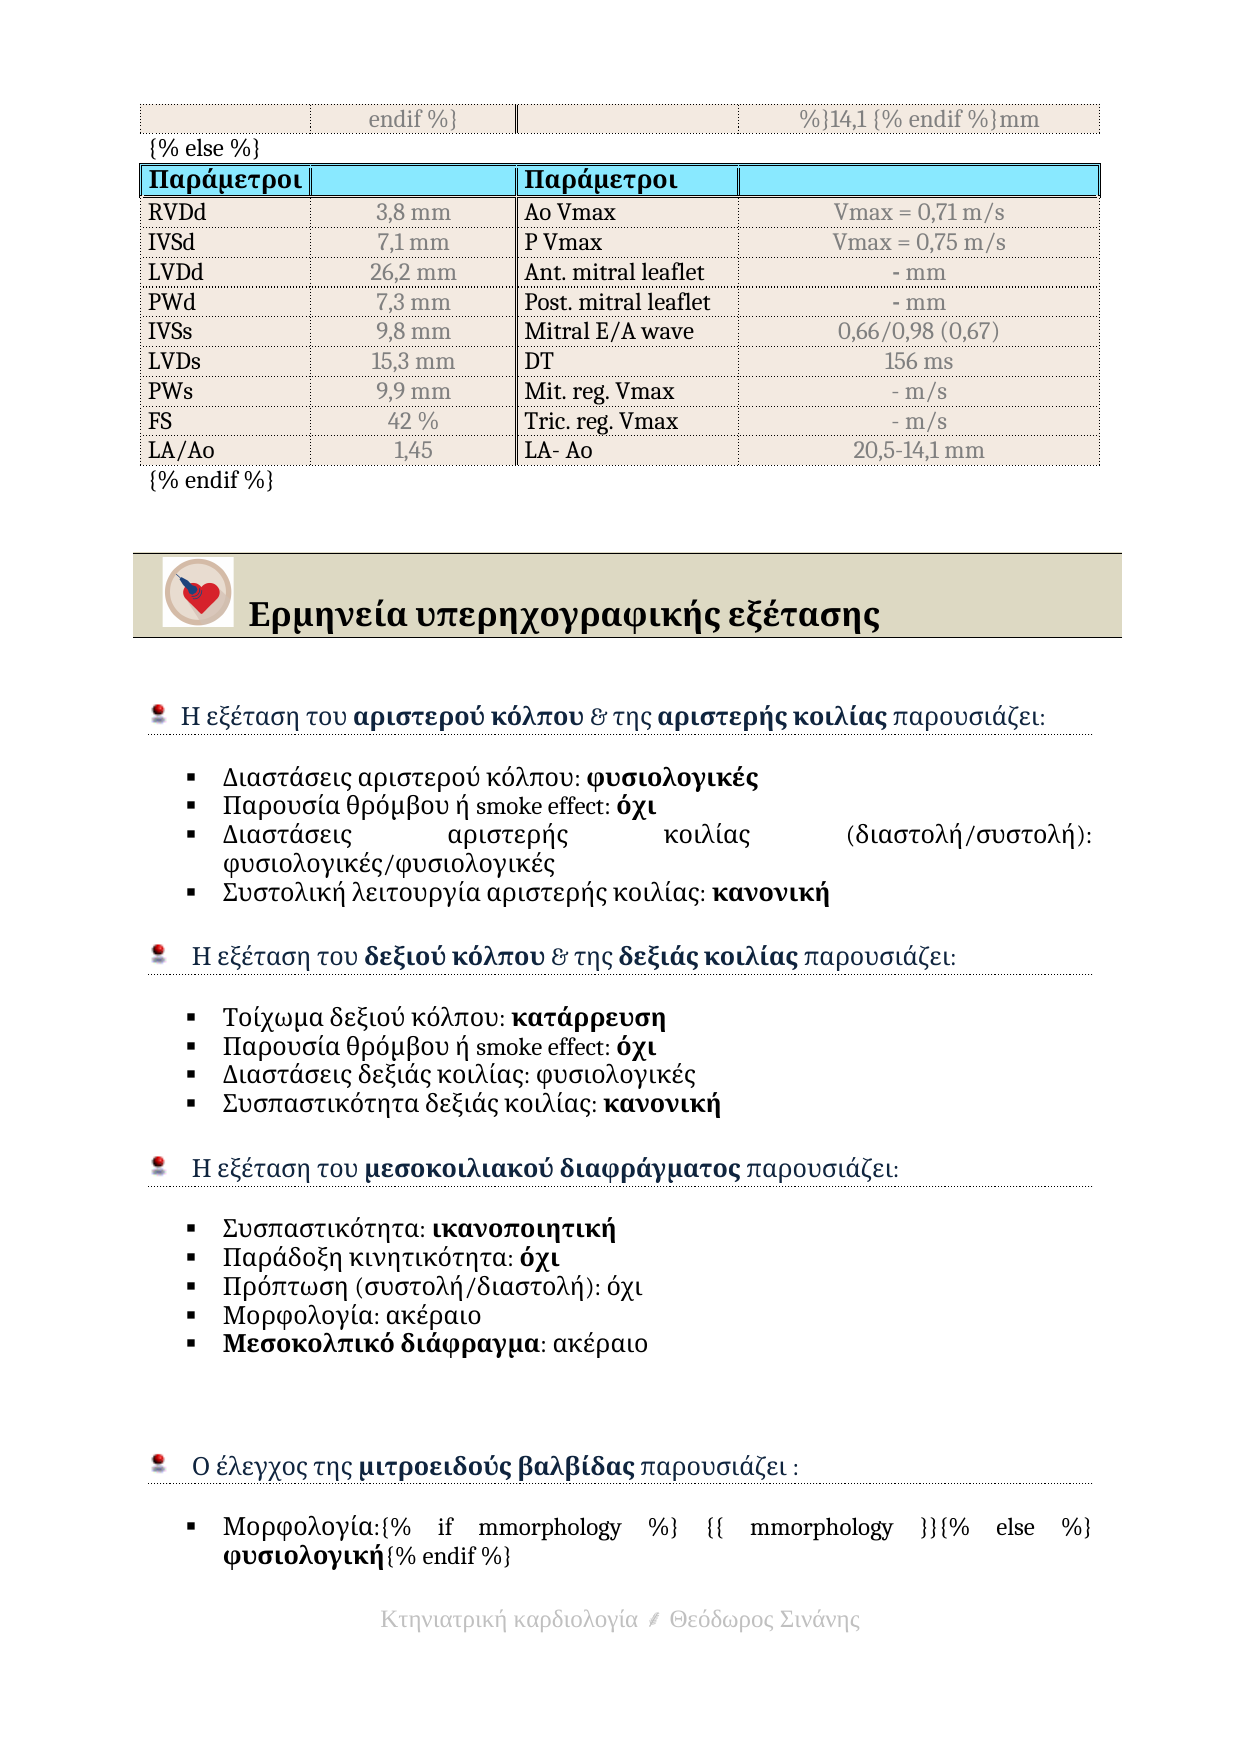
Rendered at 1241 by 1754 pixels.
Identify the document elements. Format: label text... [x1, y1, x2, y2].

table_cell Mitral E/A wave [518, 316, 738, 346]
text Η εξέταση του μεσοκοιλιακού διαφράγματος παρουσιάζει: [148, 1147, 1092, 1187]
list Παρουσία θρόμβου ή smoke effect: όχι [185, 792, 1092, 821]
text Ο έλεγχος της μιτροειδούς βαλβίδας παρουσιάζει : [148, 1445, 1092, 1484]
picture [147, 1445, 170, 1475]
table_header Παράμετροι [142, 166, 310, 195]
table_cell 26,2 mm [310, 257, 515, 286]
table_cell LVDs [140, 346, 310, 376]
picture [147, 936, 170, 966]
list Διαστάσεις αριστερής κοιλίας (διαστολή/συστολή): φυσιολογικές/φυσιολογικές [185, 821, 1092, 878]
text {% else %} [148, 134, 1092, 163]
list Συστολική λειτουργία αριστερής κοιλίας: κανονική [185, 878, 1092, 907]
table_header [738, 166, 1098, 195]
picture [147, 695, 170, 726]
table_cell - mm [738, 257, 1100, 286]
table_cell DT [518, 346, 738, 376]
table_cell P Vmax [518, 227, 738, 257]
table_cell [738, 104, 1100, 133]
list Διαστάσεις αριστερού κόλπου: φυσιολογικές [185, 763, 1092, 792]
table_cell RVDd [140, 195, 310, 227]
table_cell 15,3 mm [310, 346, 515, 376]
table_cell 9,8 mm [310, 316, 515, 346]
table_cell Vmax = 0,75 m/s [738, 227, 1100, 257]
table_cell LA- Ao [518, 104, 738, 133]
table_cell Tric. reg. Vmax [518, 406, 738, 435]
table_cell 7,1 mm [310, 227, 515, 257]
table_cell LA/Ao [140, 435, 310, 465]
table_header [310, 164, 517, 195]
picture [147, 1147, 170, 1178]
list Συσπαστικότητα: ικανοποιητική [185, 1215, 1092, 1244]
table_cell 7,3 mm [310, 286, 515, 316]
table_cell 156 ms [738, 346, 1100, 376]
list Παρουσία θρόμβου ή smoke effect: όχι [185, 1032, 1092, 1061]
table_cell 3,8 mm [310, 198, 515, 227]
table_cell FS [140, 406, 310, 435]
text Η εξέταση του δεξιού κόλπου & της δεξιάς κοιλίας παρουσιάζει: [148, 936, 1092, 975]
table_cell LA- Ao [518, 435, 738, 465]
table_cell LVDd [140, 257, 310, 286]
list Μεσοκολπικό διάφραγμα: ακέραιο [185, 1330, 1092, 1359]
table_cell LA/Ao [140, 104, 310, 133]
picture [162, 557, 234, 627]
table_cell IVSd [140, 227, 310, 257]
text Η εξέταση του αριστερού κόλπου & της αριστερής κοιλίας παρουσιάζει: [148, 696, 1092, 735]
table_cell Mit. reg. Vmax [518, 376, 738, 406]
table_cell IVSs [140, 316, 310, 346]
list Διαστάσεις δεξιάς κοιλίας: φυσιολογικές [185, 1061, 1092, 1090]
table_cell 20,5-14,1 mm [738, 435, 1100, 465]
table_cell Vmax = 0,71 m/s [738, 195, 1100, 227]
list Συσπαστικότητα δεξιάς κοιλίας: κανονική [185, 1090, 1092, 1119]
table_cell - m/s [738, 406, 1100, 435]
table_cell - mm [738, 286, 1100, 316]
table_cell Ao Vmax [518, 198, 738, 227]
list Μορφολογία: ακέραιο [185, 1302, 1092, 1330]
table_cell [310, 104, 515, 133]
table_cell PWd [140, 286, 310, 316]
text {% endif %} [148, 466, 1092, 495]
list Μορφολογία:{% if mmorphology %} {{ mmorphology }}{% else %} φυσιολογική{% endif %} [185, 1513, 1092, 1571]
table_cell PWs [140, 376, 310, 406]
table_cell 42 % [310, 406, 515, 435]
table_cell - m/s [738, 376, 1100, 406]
list Τοίχωμα δεξιού κόλπου: κατάρρευση [185, 1004, 1092, 1032]
list Παράδοξη κινητικότητα: όχι [185, 1244, 1092, 1273]
subtitle Ερμηνεία υπερηχογραφικής εξέτασης [133, 554, 1122, 637]
table_cell Post. mitral leaflet [518, 286, 738, 316]
table_cell 0,66/0,98 (0,67) [738, 316, 1100, 346]
table_cell Ant. mitral leaflet [518, 257, 738, 286]
table_cell 1,45 [310, 435, 515, 465]
list Πρόπτωση (συστολή/διαστολή): όχι [185, 1273, 1092, 1302]
table_header Παράμετροι [517, 166, 738, 195]
table_cell 9,9 mm [310, 376, 515, 406]
